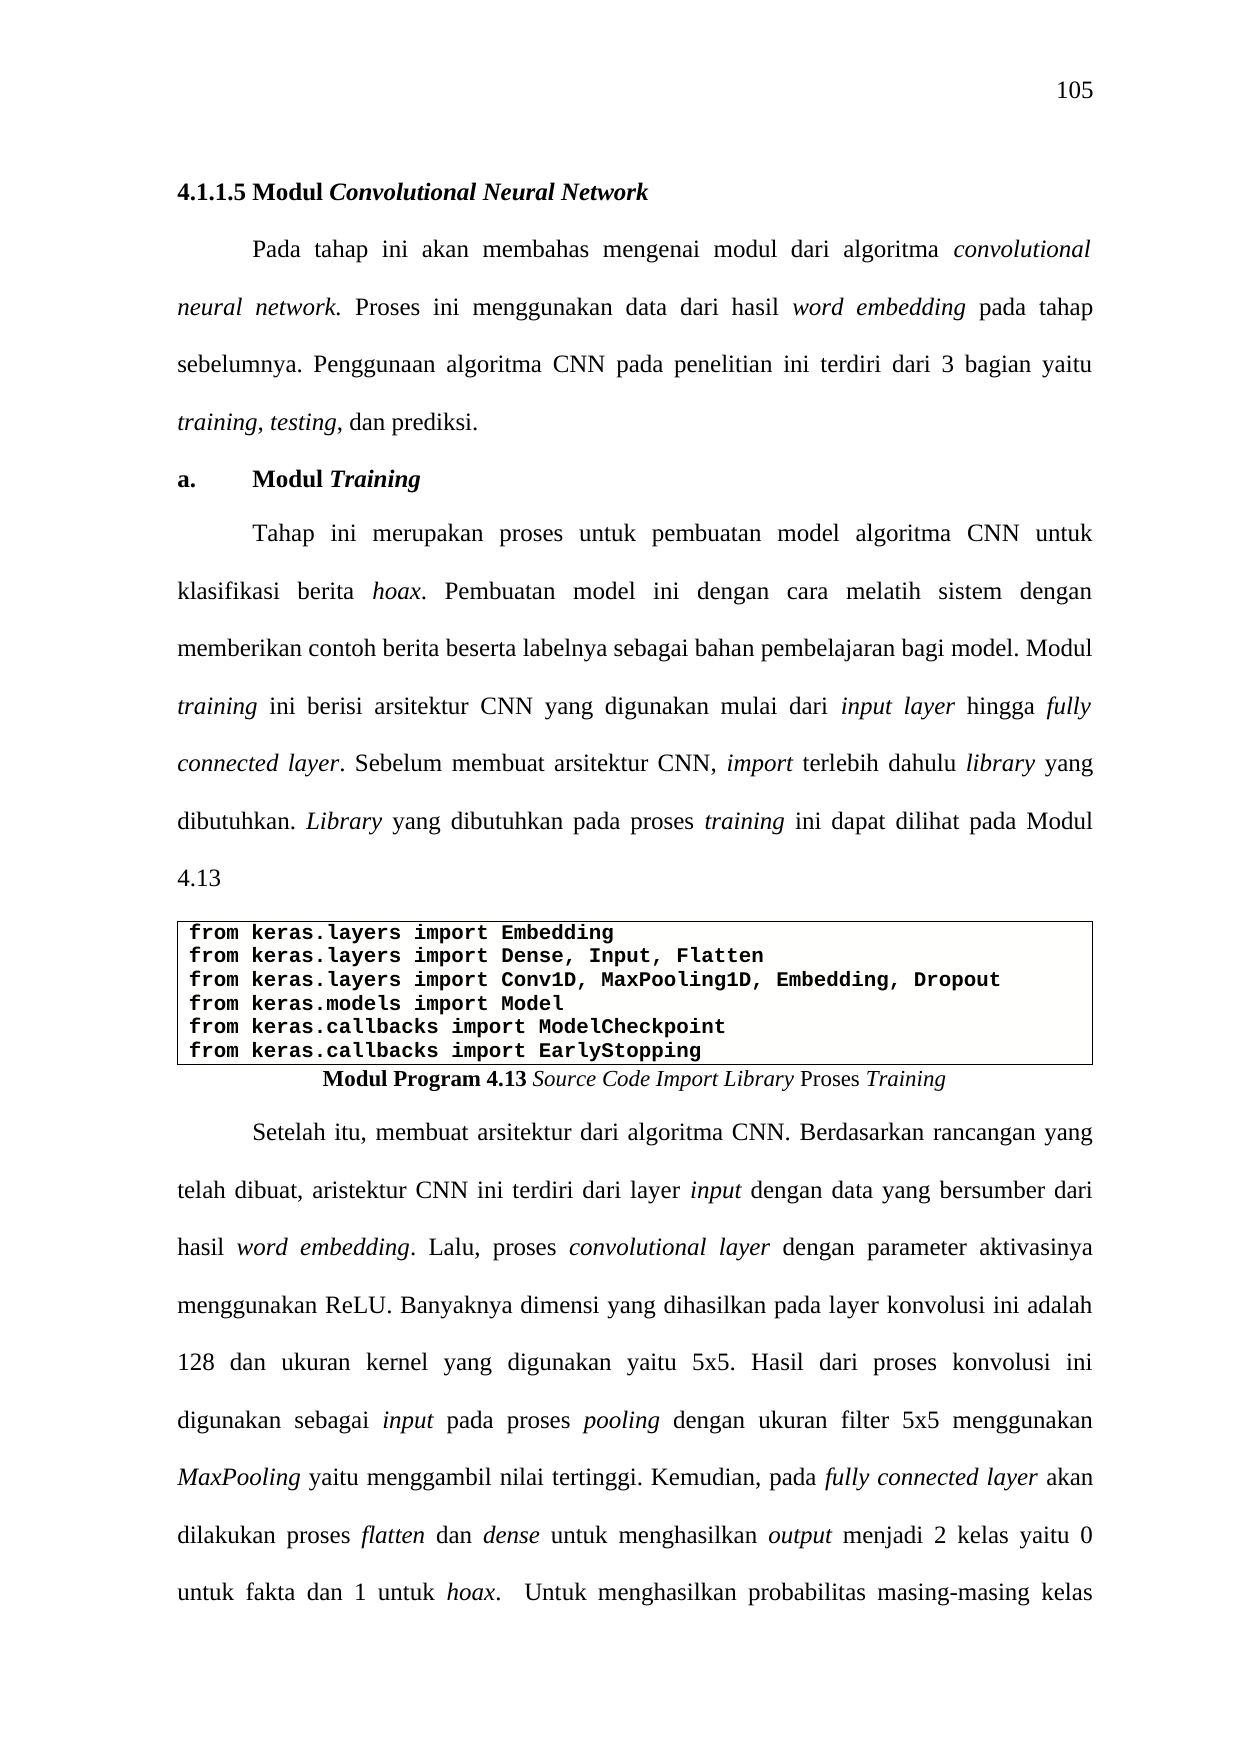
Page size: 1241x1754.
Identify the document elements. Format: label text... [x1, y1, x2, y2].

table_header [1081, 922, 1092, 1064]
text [177, 1117, 1093, 1606]
text a. Modul Training [177, 464, 1093, 493]
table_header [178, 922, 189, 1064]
text Pada tahap ini akan membahas mengenai modul dari algoritma convolutional neural network. Proses ini menggunakan data dari hasil word embedding pada tahap sebelumnya. Penggunaan algoritma CNN pada penelitian ini terdiri dari 3 bagian yaitu training, testing, dan prediksi. [177, 234, 1093, 436]
subtitle 4.1.1.5 Modul Convolutional Neural Network [177, 177, 1093, 206]
text Modul Program 4.13 Source Code Import Library Proses Training [177, 1065, 1093, 1091]
text Tahap ini merupakan proses untuk pembuatan model algoritma CNN untuk klasifikasi berita hoax. Pembuatan model ini dengan cara melatih sistem dengan memberikan contoh berita beserta labelnya sebagai bahan pembelajaran bagi model. Modul training ini berisi arsitektur CNN yang digunakan mulai dari input layer hingga fully connected layer. Sebelum membuat arsitektur CNN, import terlebih dahulu library yang dibutuhkan. Library yang dibutuhkan pada proses training ini dapat dilihat pada Modul 4.13 [177, 518, 1093, 892]
